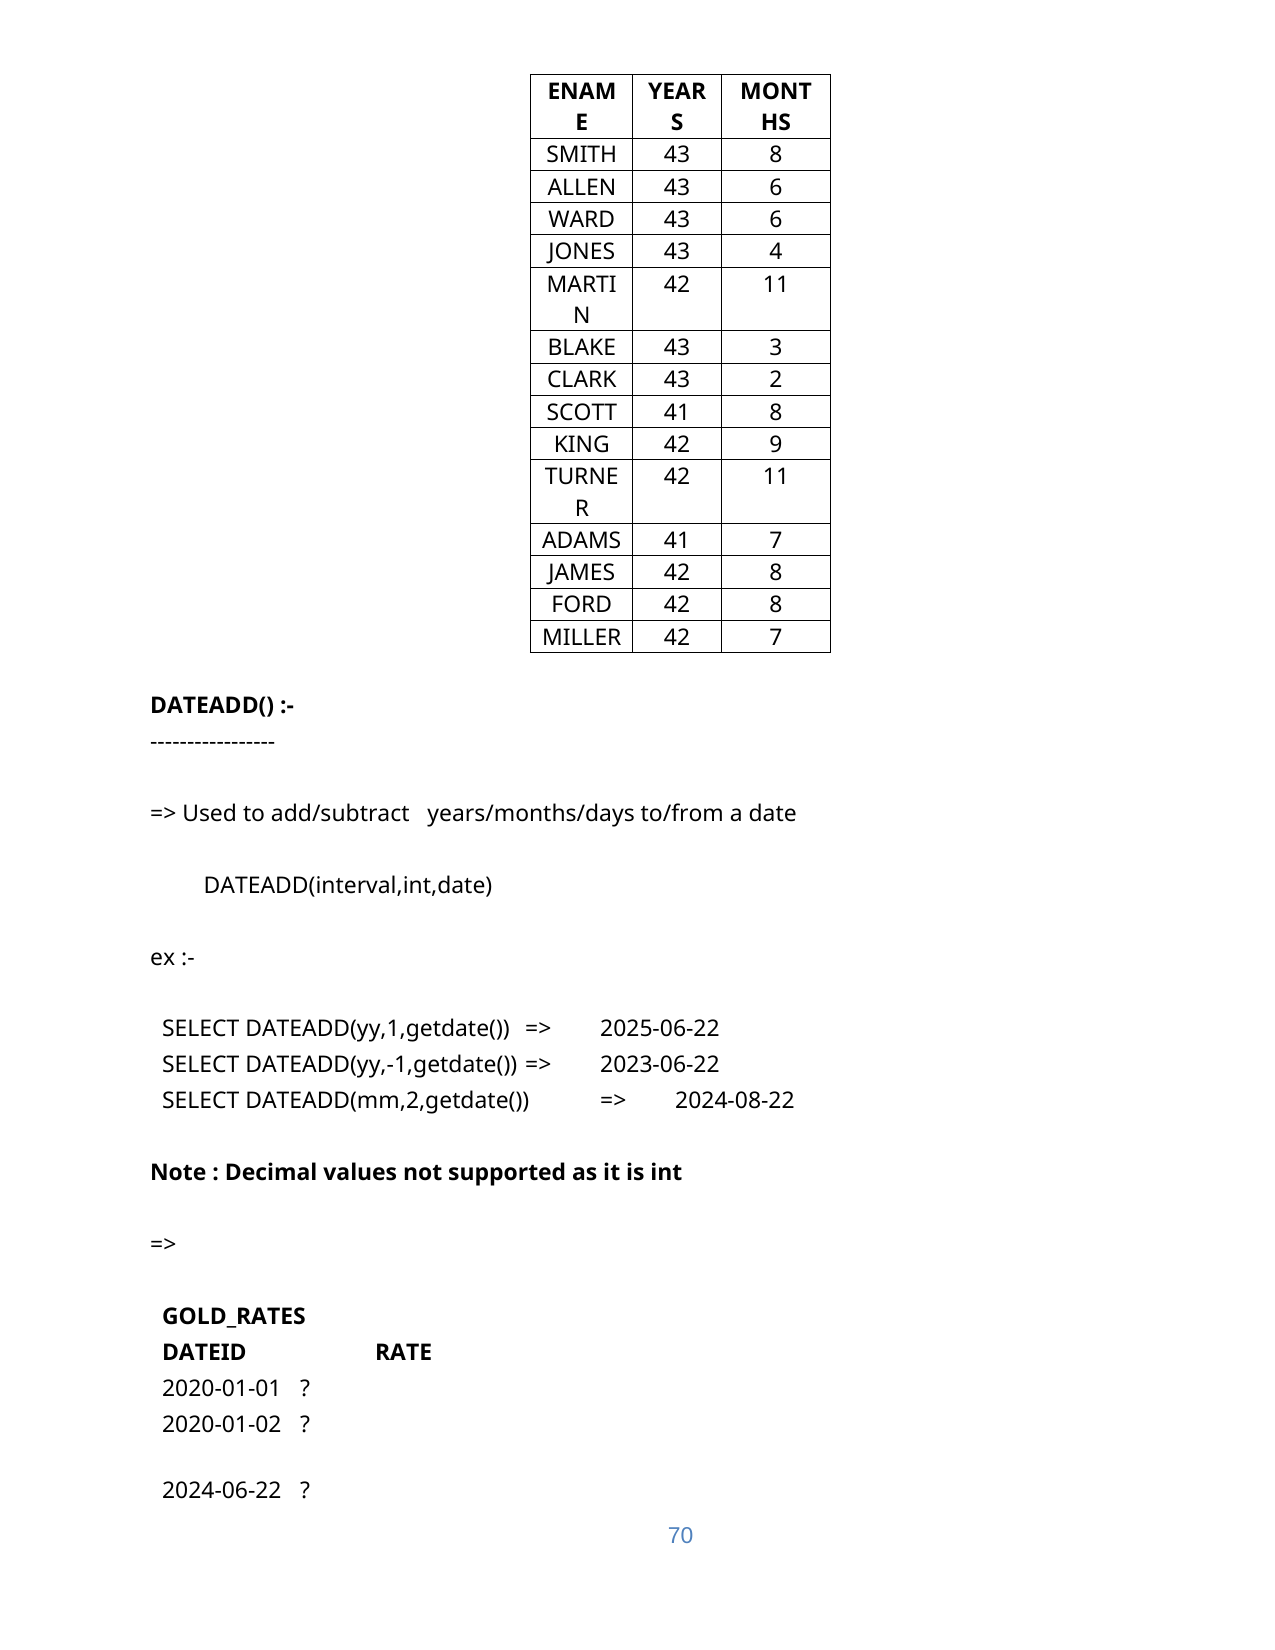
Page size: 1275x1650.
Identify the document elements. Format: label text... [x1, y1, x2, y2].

text 2020-01-01 ? [150, 1372, 1211, 1403]
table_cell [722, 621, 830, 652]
text 2024-06-22 ? [150, 1474, 1211, 1505]
text Note : Decimal values not supported as it is int [150, 1156, 1211, 1187]
text => [150, 1228, 1211, 1259]
text SELECT DATEADD(yy,1,getdate()) => 2025-06-22 [150, 1012, 1211, 1044]
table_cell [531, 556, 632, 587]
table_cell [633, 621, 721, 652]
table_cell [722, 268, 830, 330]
text DATEID RATE [150, 1336, 1211, 1367]
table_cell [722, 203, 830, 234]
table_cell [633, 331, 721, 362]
text DATEADD() :- [150, 689, 1211, 720]
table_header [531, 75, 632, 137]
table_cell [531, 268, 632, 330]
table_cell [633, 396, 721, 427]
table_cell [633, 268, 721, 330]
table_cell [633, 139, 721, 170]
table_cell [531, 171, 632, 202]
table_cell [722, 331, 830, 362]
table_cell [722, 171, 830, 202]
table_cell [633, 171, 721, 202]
text SELECT DATEADD(yy,-1,getdate()) => 2023-06-22 [150, 1048, 1211, 1079]
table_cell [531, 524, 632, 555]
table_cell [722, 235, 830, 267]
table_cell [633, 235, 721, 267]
text SELECT DATEADD(mm,2,getdate()) => 2024-08-22 [150, 1084, 1211, 1116]
text 2020-01-02 ? [150, 1408, 1211, 1439]
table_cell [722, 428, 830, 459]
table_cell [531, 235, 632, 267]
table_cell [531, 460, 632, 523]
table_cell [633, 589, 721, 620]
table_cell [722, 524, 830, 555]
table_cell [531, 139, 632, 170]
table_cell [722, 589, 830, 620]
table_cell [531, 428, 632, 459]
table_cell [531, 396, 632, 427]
text => Used to add/subtract years/months/days to/from a date [150, 797, 1211, 828]
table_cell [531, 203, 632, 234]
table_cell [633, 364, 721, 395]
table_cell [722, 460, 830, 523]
text GOLD_RATES [150, 1300, 1211, 1331]
text DATEADD(interval,int,date) [150, 869, 1211, 900]
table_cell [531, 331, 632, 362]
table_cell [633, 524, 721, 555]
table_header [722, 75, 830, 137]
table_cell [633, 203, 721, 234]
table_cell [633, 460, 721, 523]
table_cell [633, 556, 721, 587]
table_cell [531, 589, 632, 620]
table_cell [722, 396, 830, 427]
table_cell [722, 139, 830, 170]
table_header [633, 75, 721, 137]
text ----------------- [150, 725, 1211, 756]
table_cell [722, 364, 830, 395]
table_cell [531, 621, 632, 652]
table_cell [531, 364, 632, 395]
text ex :- [150, 941, 1211, 972]
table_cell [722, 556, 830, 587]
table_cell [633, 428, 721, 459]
